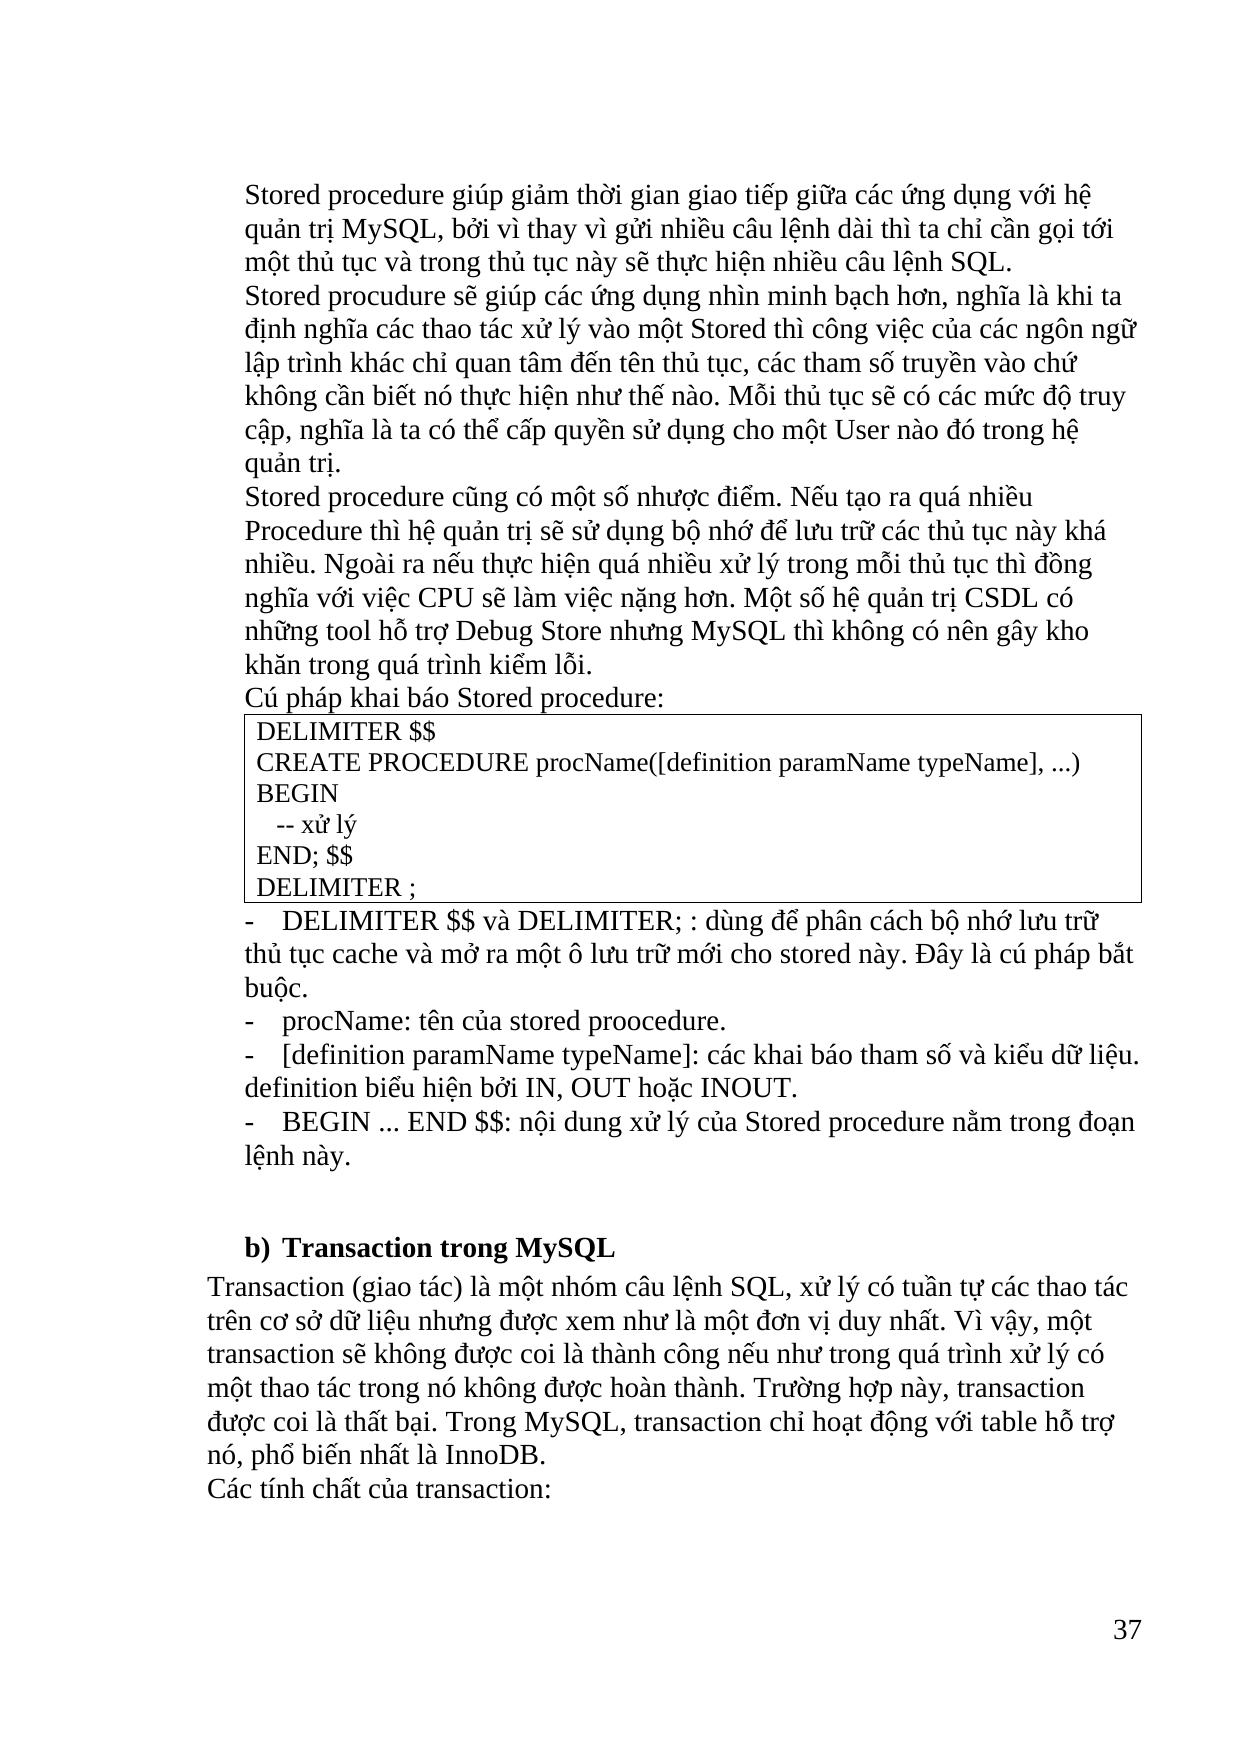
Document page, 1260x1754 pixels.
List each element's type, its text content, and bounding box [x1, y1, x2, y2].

text - DELIMITER $$ và DELIMITER; : dùng để phân cách bộ nhớ lưu trữ thủ tục cache và mở ra một ô lưu trữ mới cho stored này. Đây là cú pháp bắt buộc. [244, 903, 1142, 1003]
text Stored procedure cũng có một số nhược điểm. Nếu tạo ra quá nhiều Procedure thì hệ quản trị sẽ sử dụng bộ nhớ để lưu trữ các thủ tục này khá nhiều. Ngoài ra nếu thực hiện quá nhiều xử lý trong mỗi thủ tục thì đồng nghĩa với việc CPU sẽ làm việc nặng hơn. Một số hệ quản trị CSDL có những tool hỗ trợ Debug Store nhưng MySQL thì không có nên gây kho khăn trong quá trình kiểm lỗi. [244, 479, 1142, 680]
table_header DELIMITER $$ CREATE PROCEDURE procName([definition paramName typeName], ...) BEGIN -- xử lý END; $$ DELIMITER ; [245, 715, 1141, 902]
text Stored procedure giúp giảm thời gian giao tiếp giữa các ứng dụng với hệ quản trị MySQL, bởi vì thay vì gửi nhiều câu lệnh dài thì ta chỉ cần gọi tới một thủ tục và trong thủ tục này sẽ thực hiện nhiều câu lệnh SQL. [244, 177, 1142, 278]
text - [definition paramName typeName]: các khai báo tham số và kiểu dữ liệu. definition biểu hiện bởi IN, OUT hoặc INOUT. [244, 1037, 1142, 1104]
subtitle Transaction trong MySQL [244, 1230, 1142, 1263]
text Transaction (giao tác) là một nhóm câu lệnh SQL, xử lý có tuần tự các thao tác trên cơ sở dữ liệu nhưng được xem như là một đơn vị duy nhất. Vì vậy, một transaction sẽ không được coi là thành công nếu như trong quá trình xử lý có một thao tác trong nó không được hoàn thành. Trường hợp này, transaction được coi là thất bại. Trong MySQL, transaction chỉ hoạt động với table hỗ trợ nó, phổ biến nhất là InnoDB. [207, 1269, 1142, 1471]
text - BEGIN ... END $$: nội dung xử lý của Stored procedure nằm trong đoạn lệnh này. [244, 1104, 1142, 1171]
text Stored procudure sẽ giúp các ứng dụng nhìn minh bạch hơn, nghĩa là khi ta định nghĩa các thao tác xử lý vào một Stored thì công việc của các ngôn ngữ lập trình khác chỉ quan tâm đến tên thủ tục, các tham số truyền vào chứ không cần biết nó thực hiện như thế nào. Mỗi thủ tục sẽ có các mức độ truy cập, nghĩa là ta có thể cấp quyền sử dụng cho một User nào đó trong hệ quản trị. [244, 278, 1142, 479]
text - procName: tên của stored proocedure. [244, 1003, 1142, 1037]
text Các tính chất của transaction: [207, 1471, 1142, 1504]
text Cú pháp khai báo Stored procedure: [244, 680, 1142, 714]
